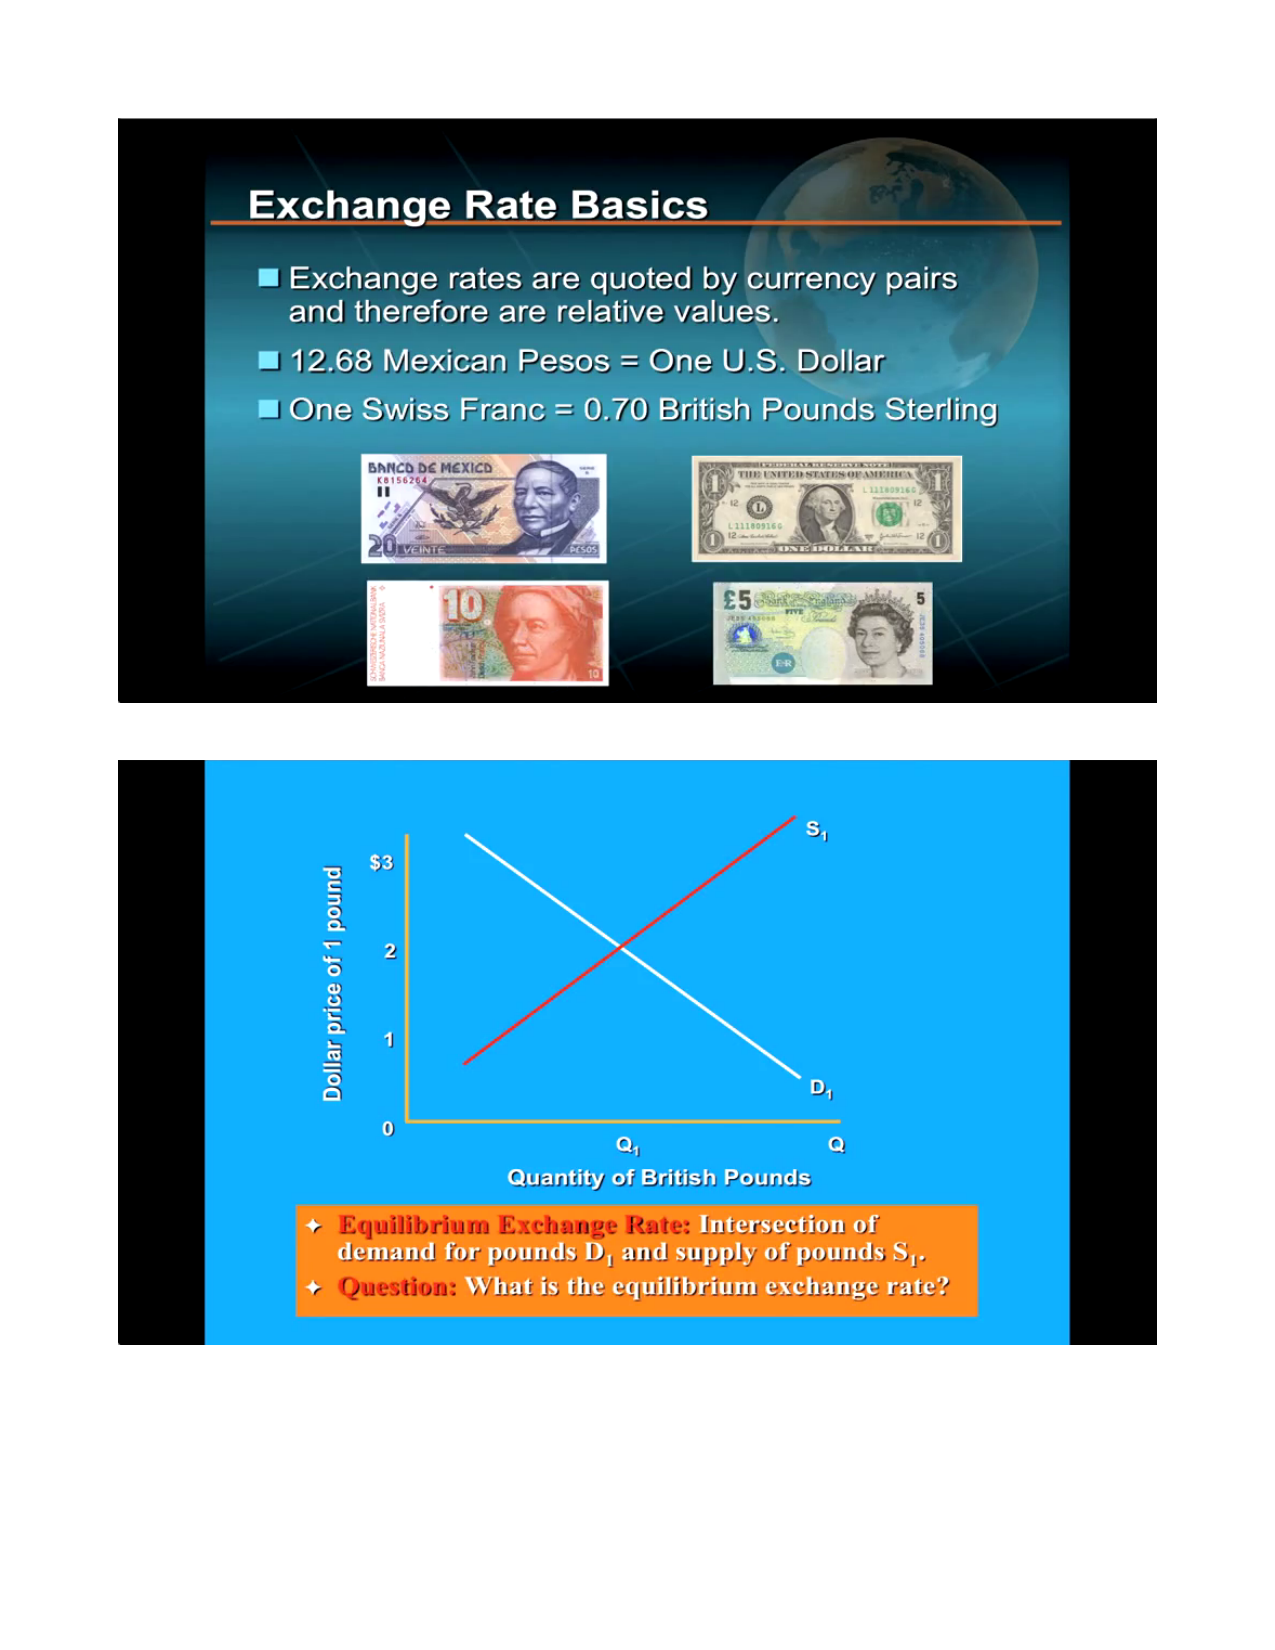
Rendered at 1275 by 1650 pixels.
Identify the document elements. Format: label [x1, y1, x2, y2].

picture [118, 760, 206, 1345]
picture [463, 815, 801, 1079]
picture [323, 939, 342, 949]
picture [404, 834, 842, 1123]
picture [322, 866, 347, 932]
picture [612, 1170, 637, 1188]
picture [370, 855, 394, 872]
picture [508, 1170, 606, 1191]
picture [828, 1136, 845, 1153]
picture [385, 942, 397, 960]
picture [118, 118, 1157, 703]
picture [616, 1137, 641, 1157]
picture [322, 1038, 342, 1101]
picture [641, 1169, 717, 1188]
picture [1069, 760, 1157, 1345]
picture [807, 820, 827, 843]
picture [322, 982, 347, 1034]
picture [383, 1120, 394, 1136]
picture [322, 955, 342, 977]
picture [725, 1170, 812, 1188]
picture [294, 1205, 979, 1318]
picture [385, 1031, 395, 1047]
picture [811, 1079, 834, 1101]
